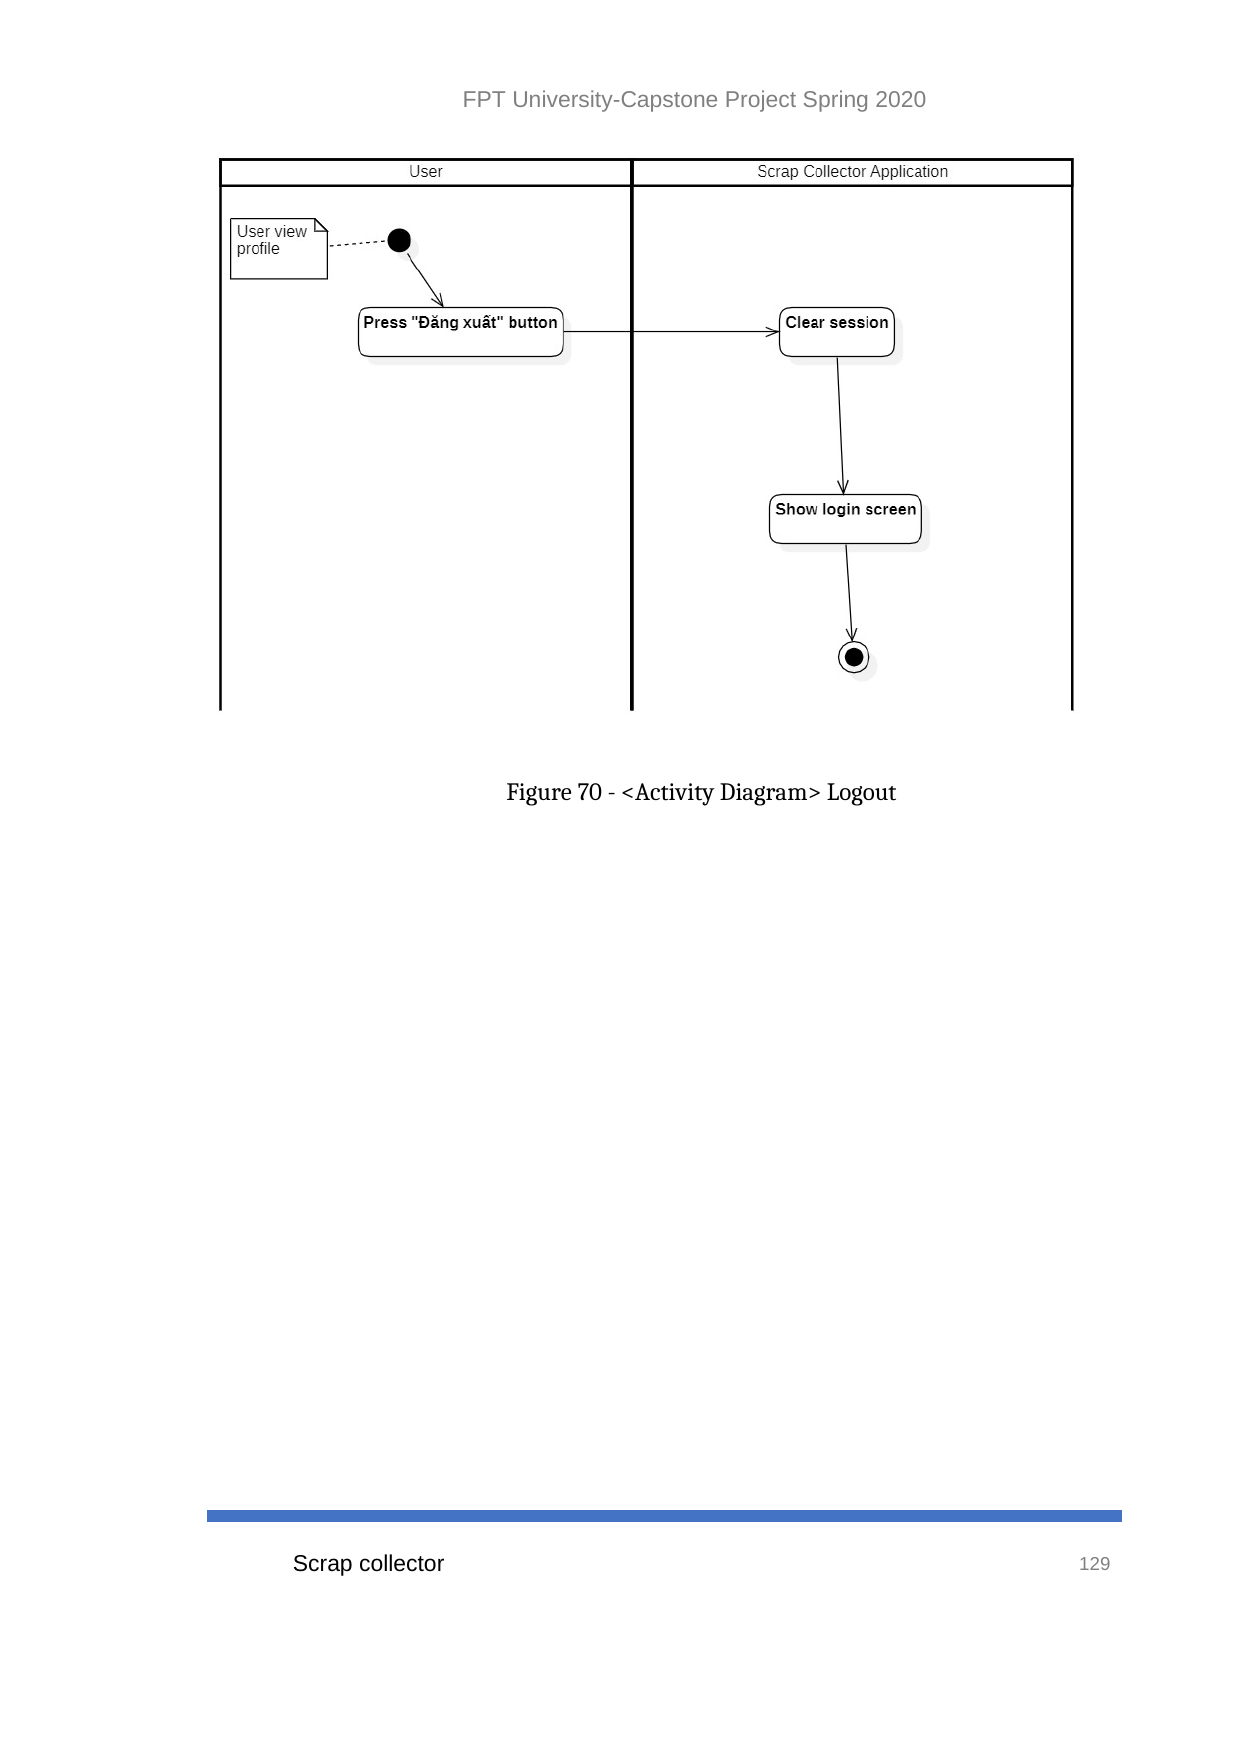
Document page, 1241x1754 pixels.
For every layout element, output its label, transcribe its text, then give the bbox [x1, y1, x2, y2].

picture [208, 147, 1121, 759]
text Figure 70 - <Activity Diagram> Logout [207, 778, 1122, 807]
